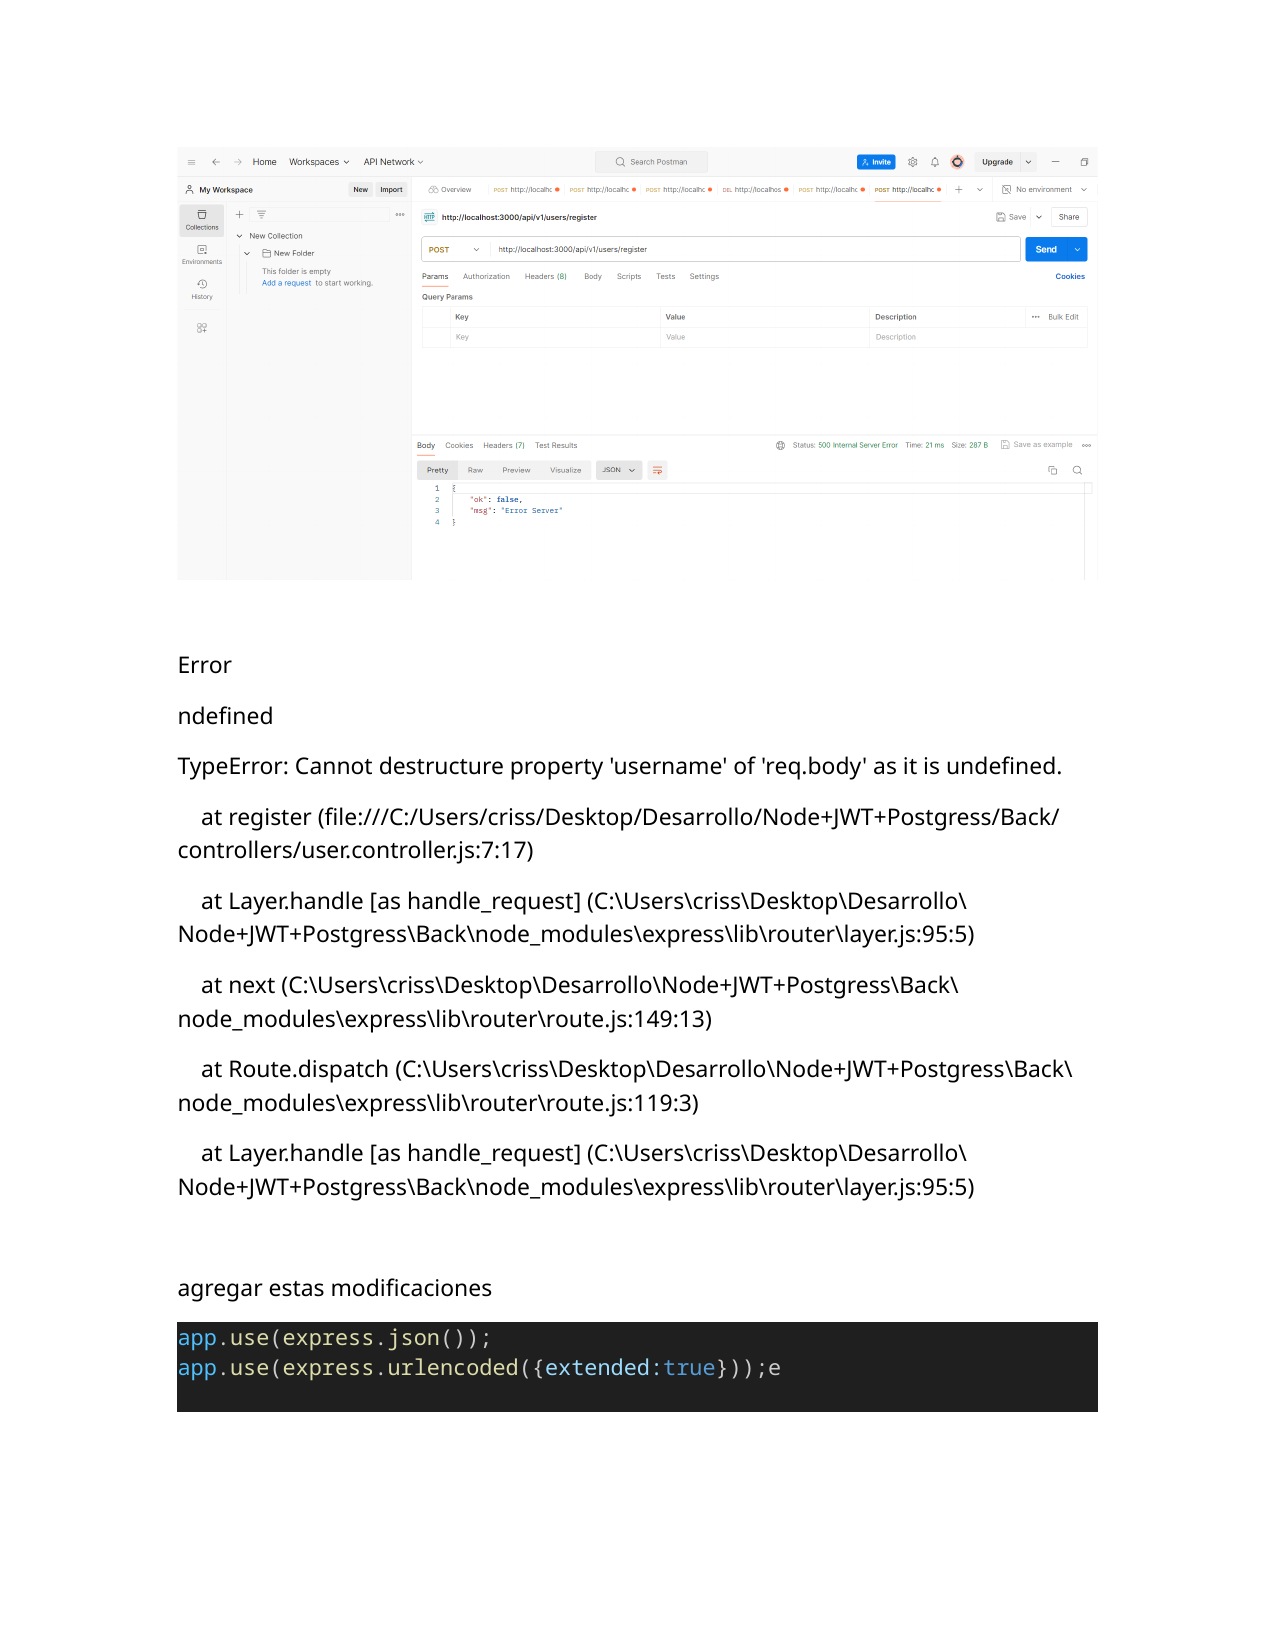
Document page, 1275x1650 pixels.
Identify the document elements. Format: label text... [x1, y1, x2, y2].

picture [177, 147, 1098, 580]
text Error [177, 649, 1098, 681]
text at next (C:\Users\criss\Desktop\Desarrollo\Node+JWT+Postgress\Back\node_modules\express\lib\router\route.js:149:13) [177, 969, 1098, 1034]
text app.use(express.urlencoded({extended:true}));e [177, 1352, 1098, 1382]
text agregar estas modificaciones [177, 1272, 1098, 1303]
text at register (file:///C:/Users/criss/Desktop/Desarrollo/Node+JWT+Postgress/Back/controllers/user.controller.js:7:17) [177, 801, 1098, 866]
text at Layer.handle [as handle_request] (C:\Users\criss\Desktop\Desarrollo\Node+JWT+Postgress\Back\node_modules\express\lib\router\layer.js:95:5) [177, 1137, 1098, 1202]
text ndefined [177, 700, 1098, 731]
text at Route.dispatch (C:\Users\criss\Desktop\Desarrollo\Node+JWT+Postgress\Back\node_modules\express\lib\router\route.js:119:3) [177, 1053, 1098, 1118]
text app.use(express.json()); [177, 1322, 1098, 1352]
text at Layer.handle [as handle_request] (C:\Users\criss\Desktop\Desarrollo\Node+JWT+Postgress\Back\node_modules\express\lib\router\layer.js:95:5) [177, 885, 1098, 950]
text TypeError: Cannot destructure property 'username' of 'req.body' as it is undefined. [177, 750, 1098, 781]
